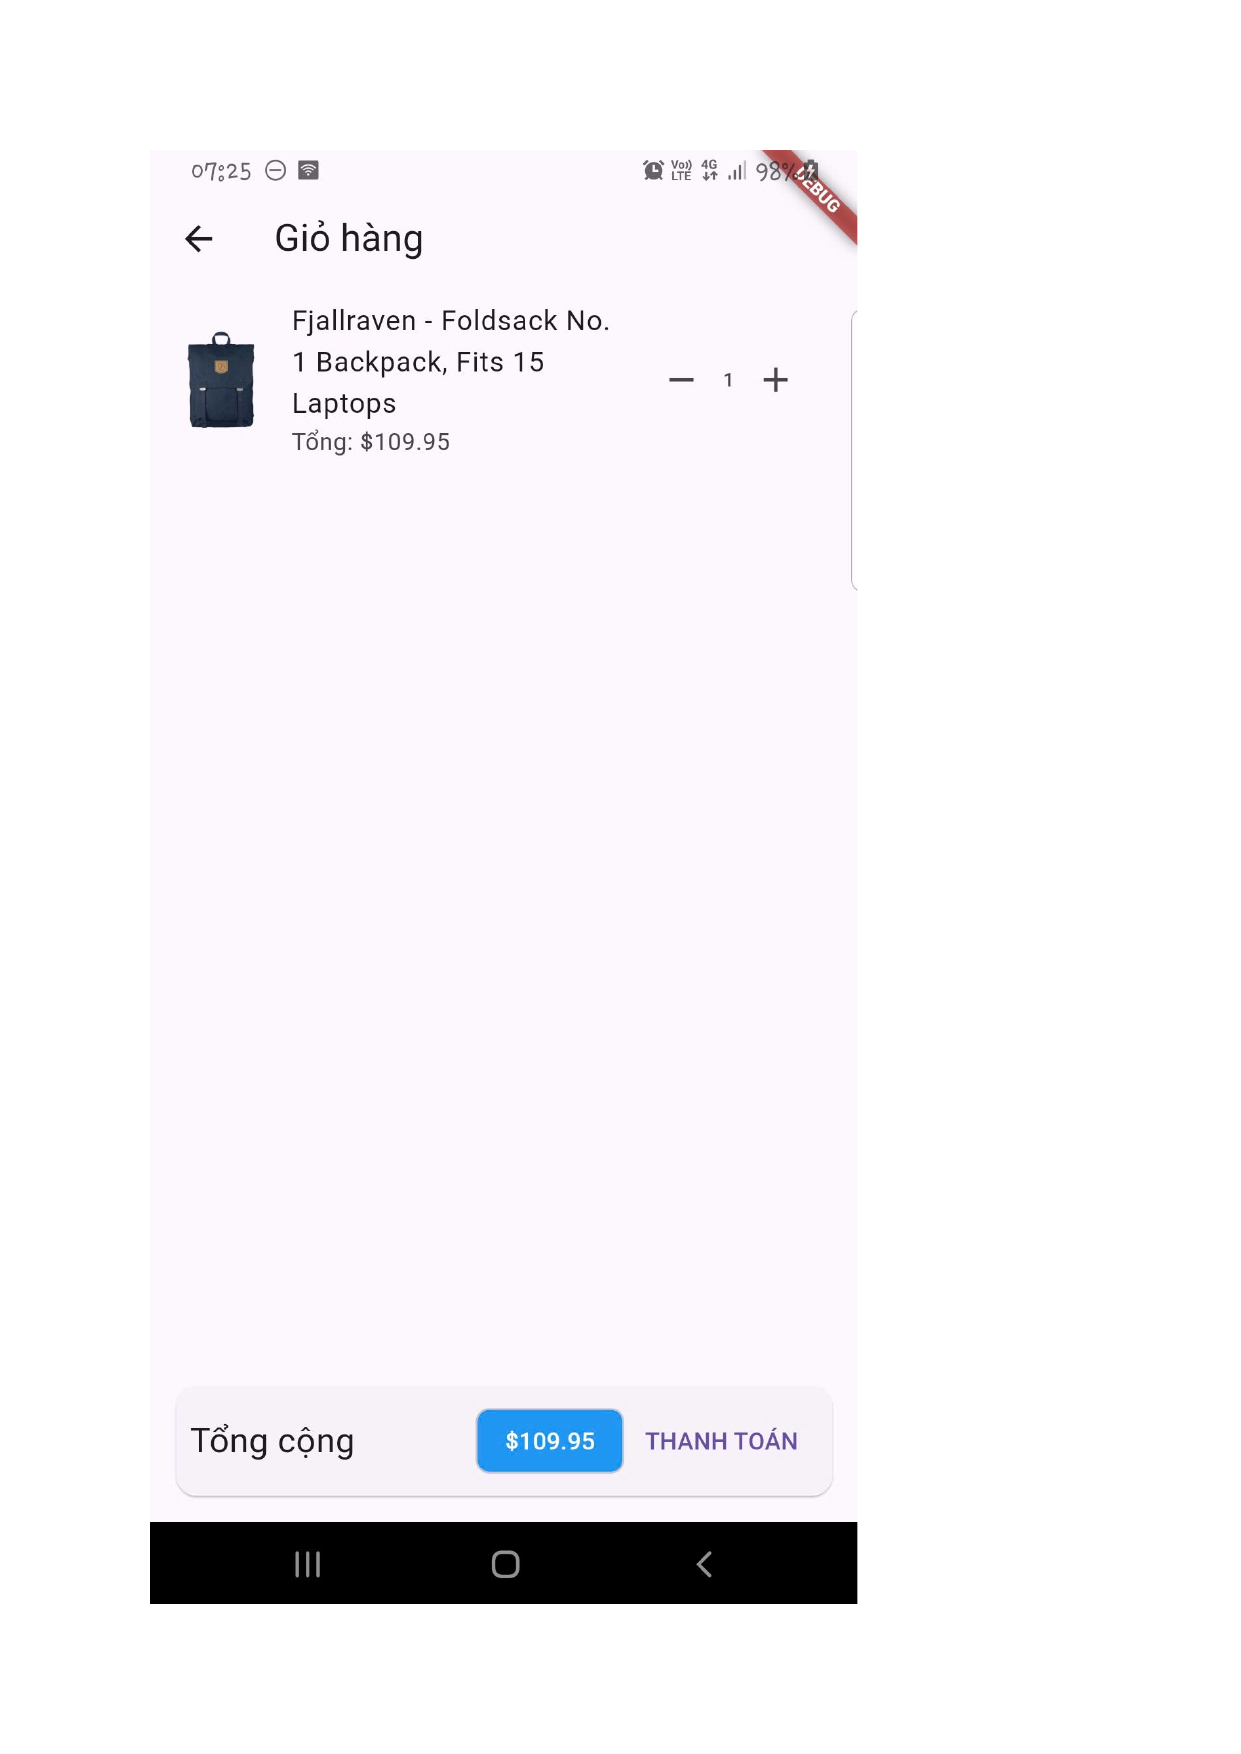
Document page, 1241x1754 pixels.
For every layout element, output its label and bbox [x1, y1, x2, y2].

picture [150, 150, 858, 1604]
